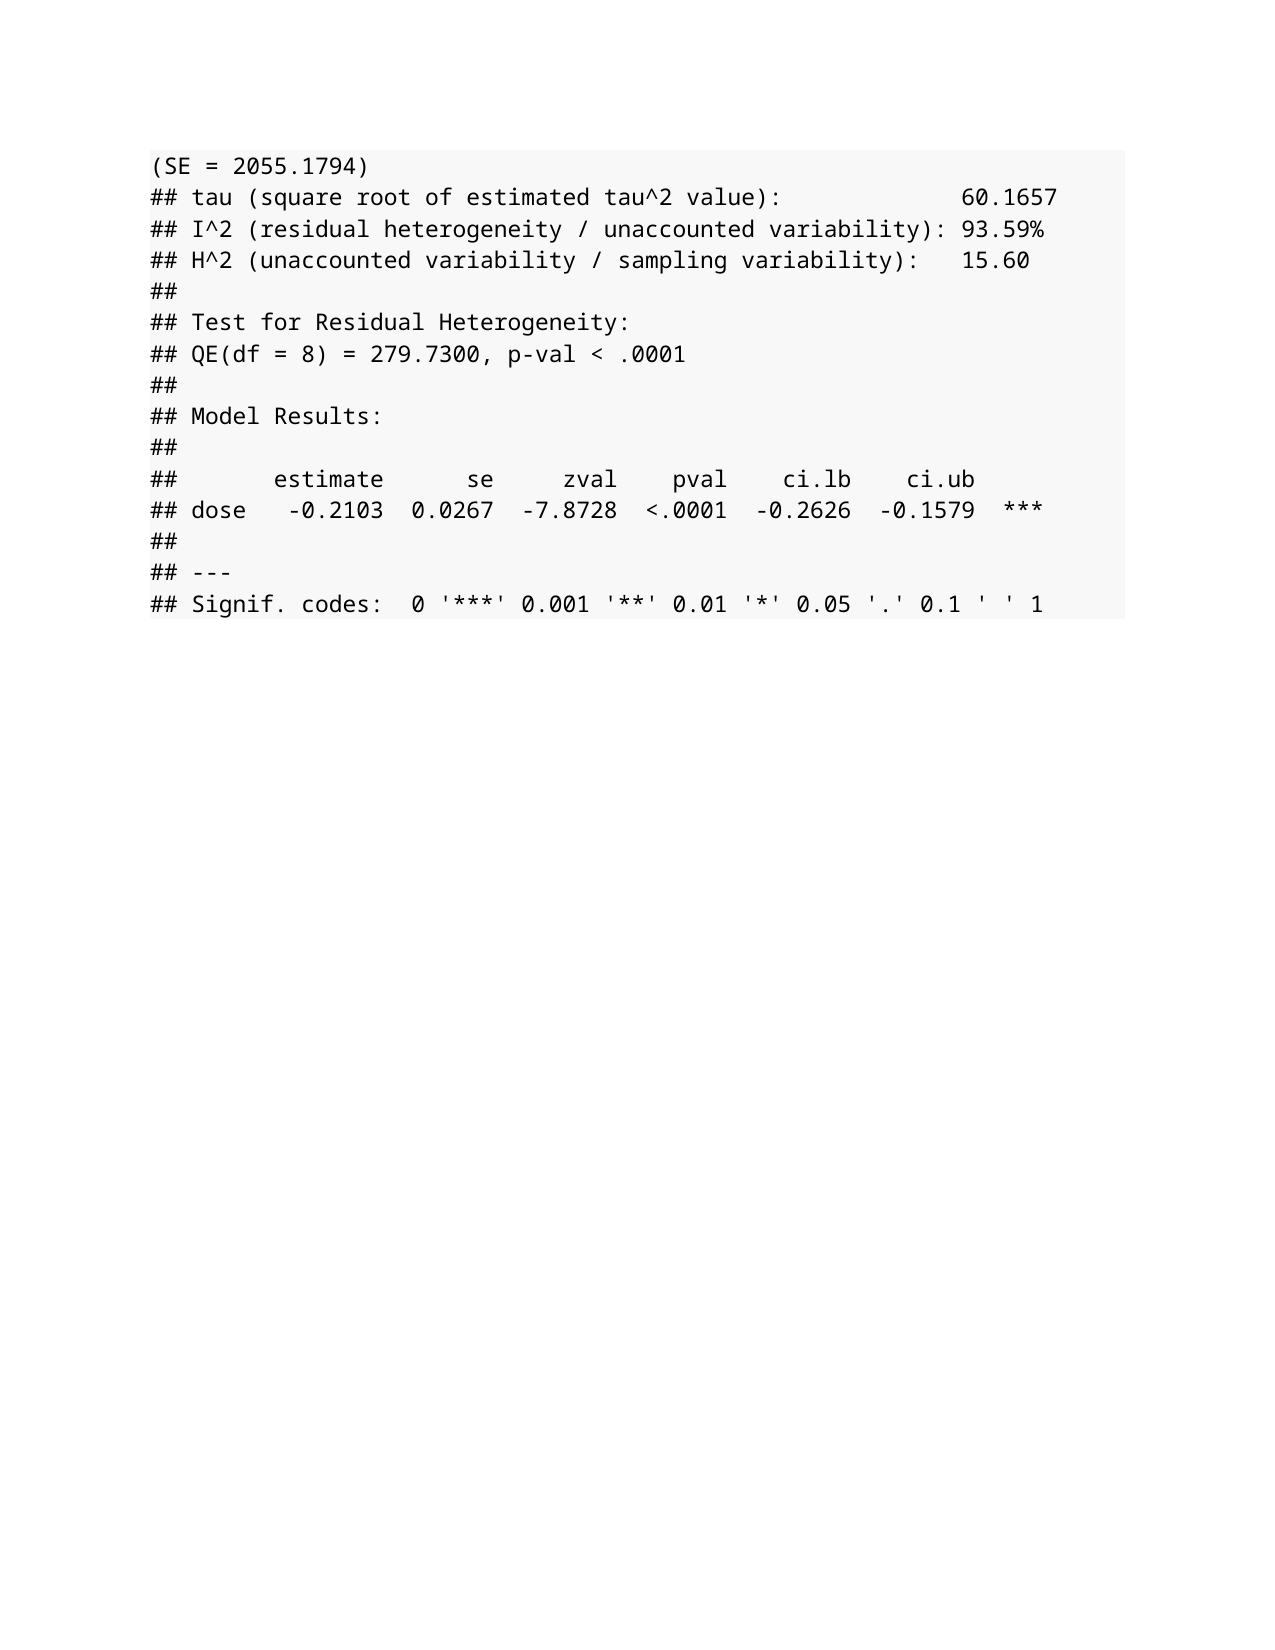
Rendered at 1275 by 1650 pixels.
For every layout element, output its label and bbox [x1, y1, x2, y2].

text [150, 150, 1125, 619]
